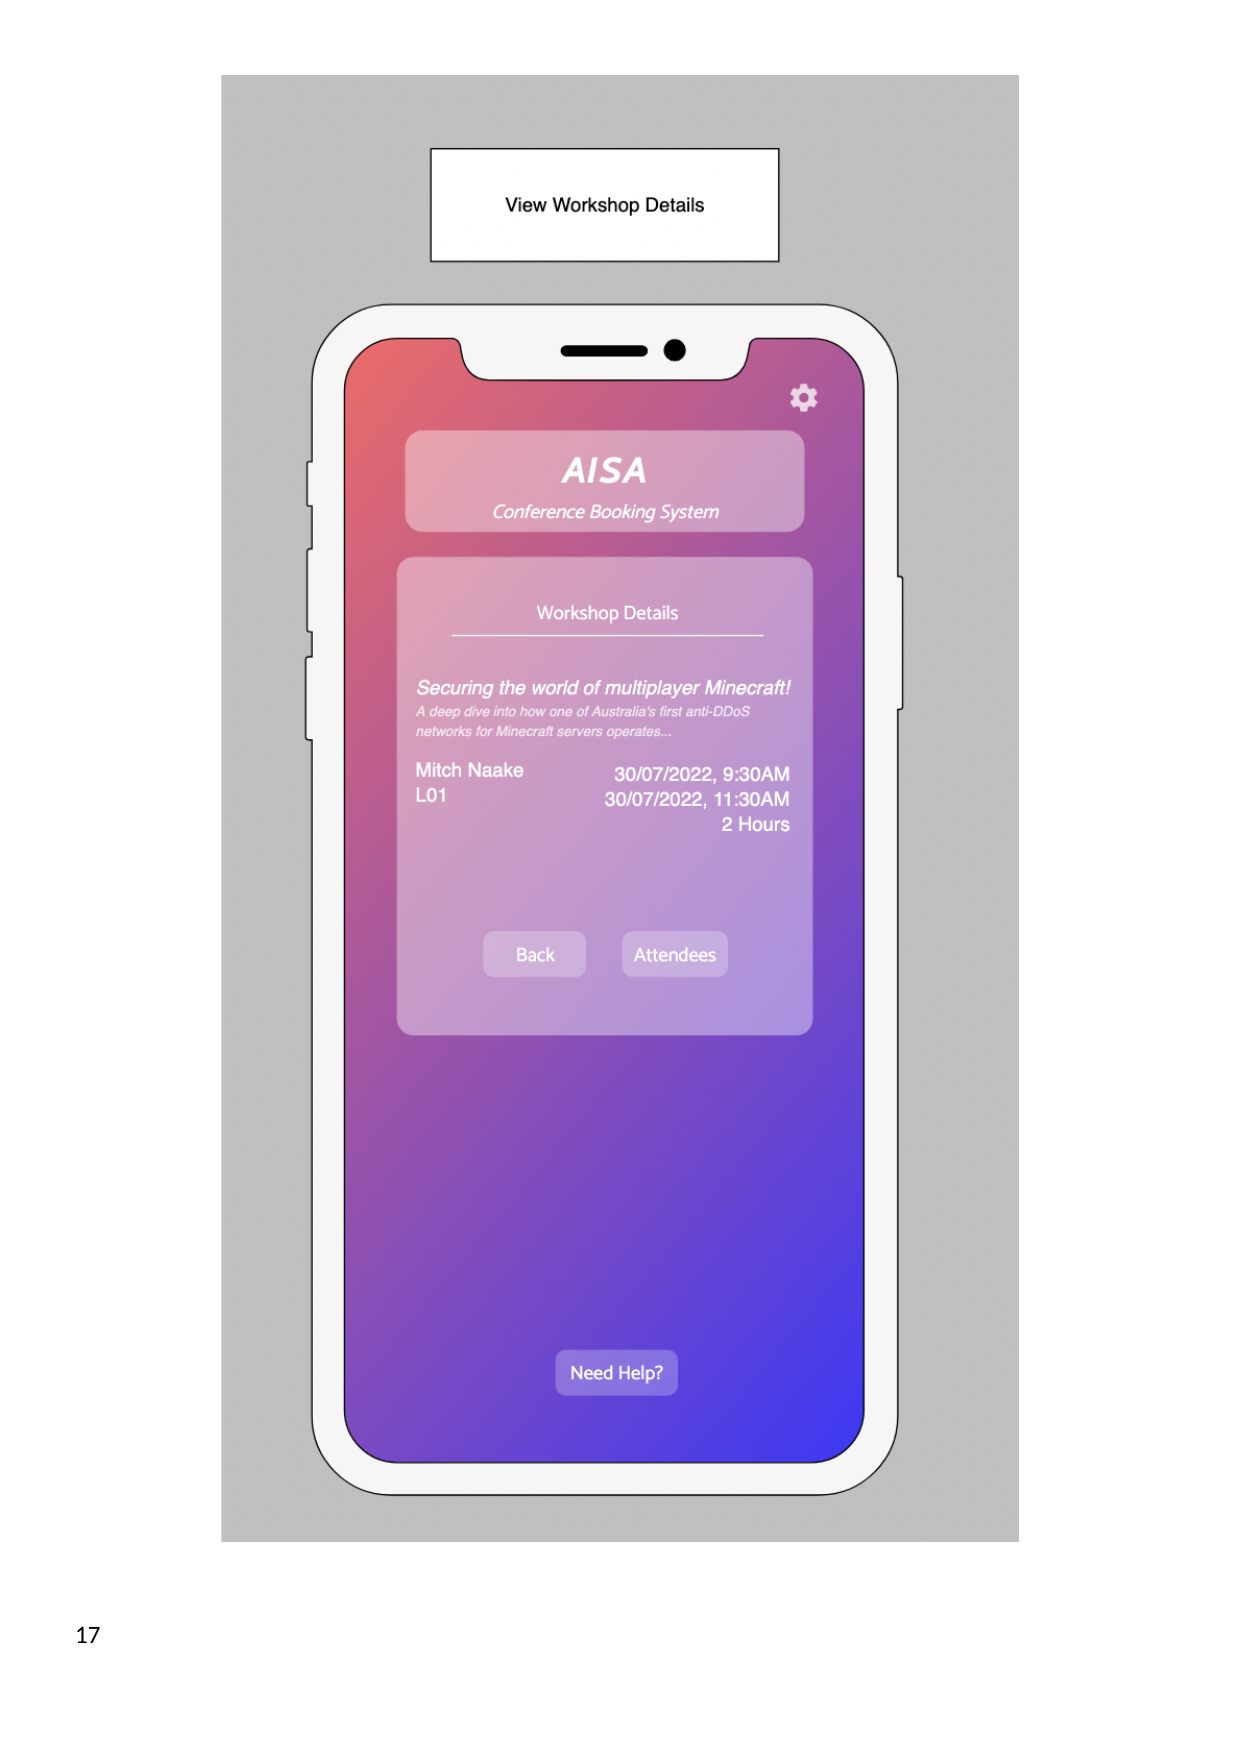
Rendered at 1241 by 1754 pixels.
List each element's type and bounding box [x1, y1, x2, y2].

picture [221, 75, 1019, 1542]
